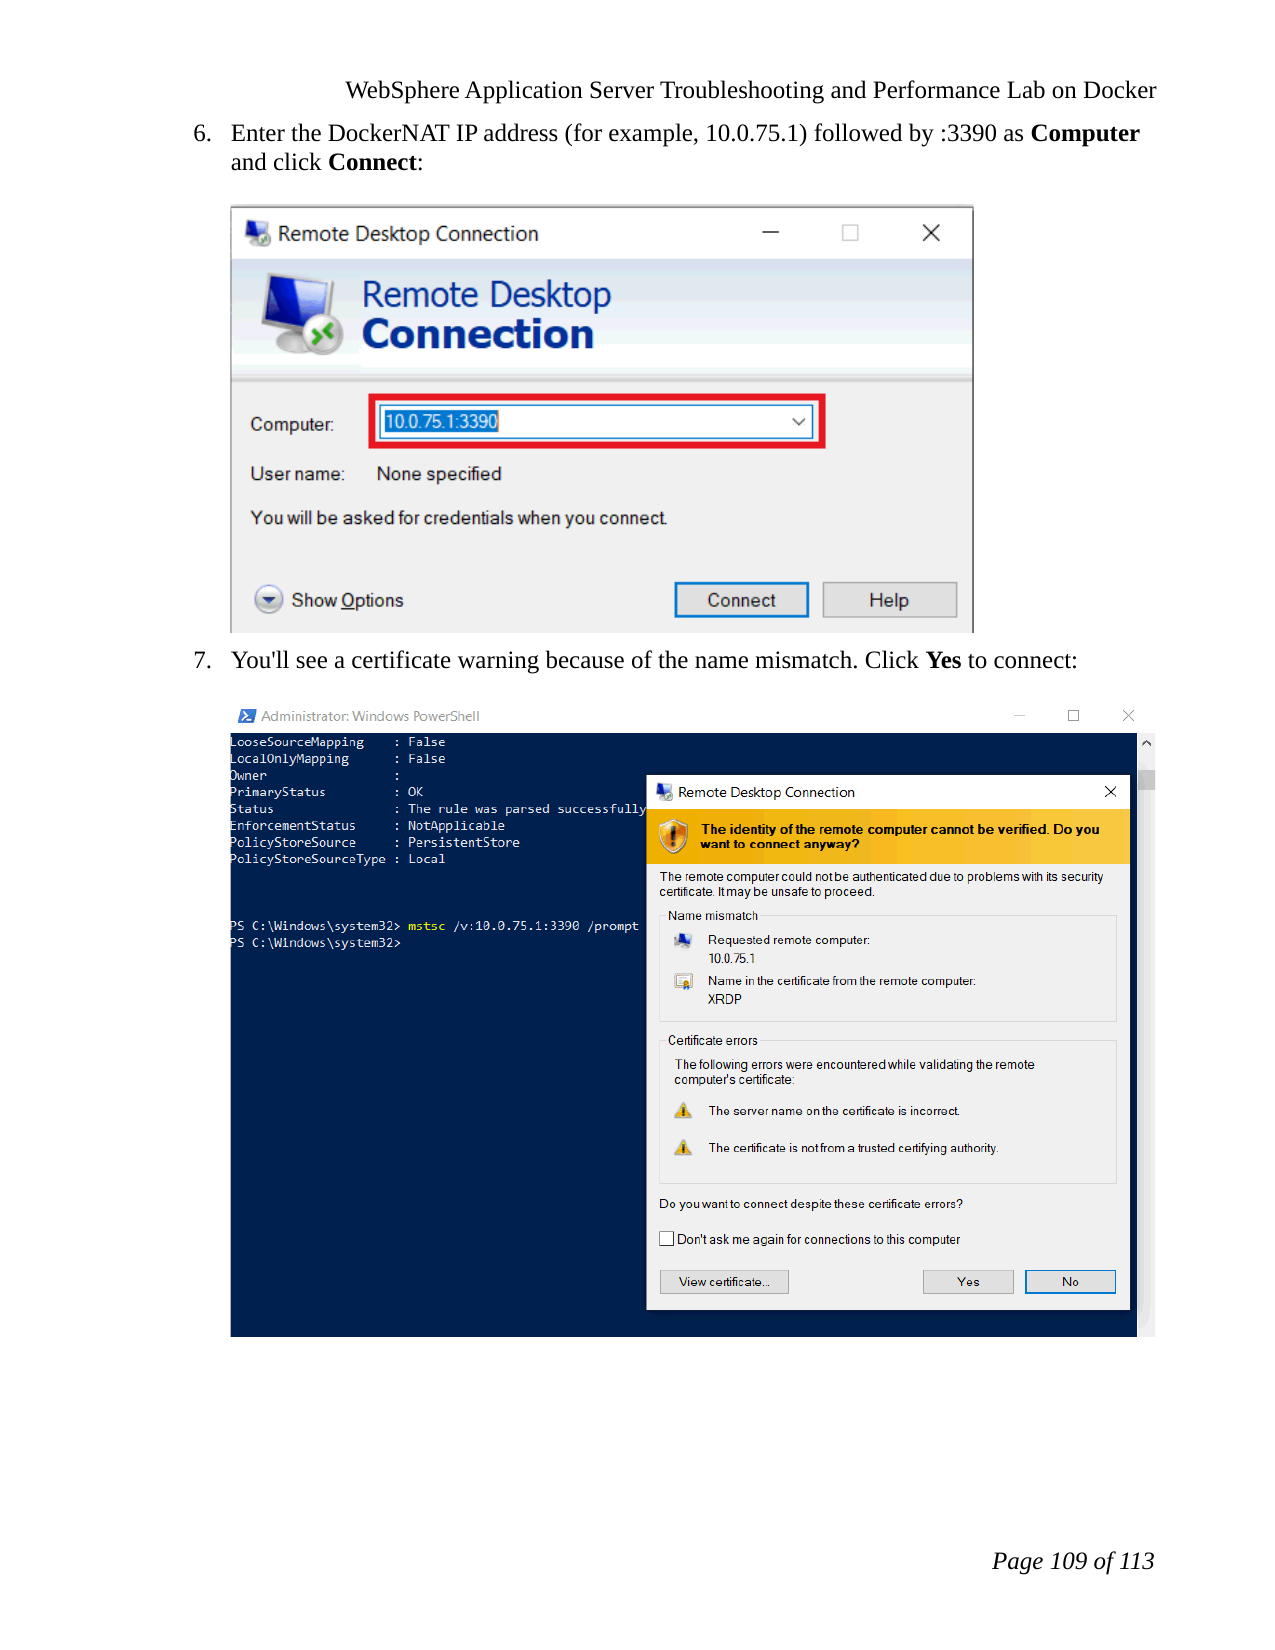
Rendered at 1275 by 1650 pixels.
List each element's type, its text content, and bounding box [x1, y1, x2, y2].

picture [230, 702, 1156, 1337]
picture [230, 204, 974, 633]
